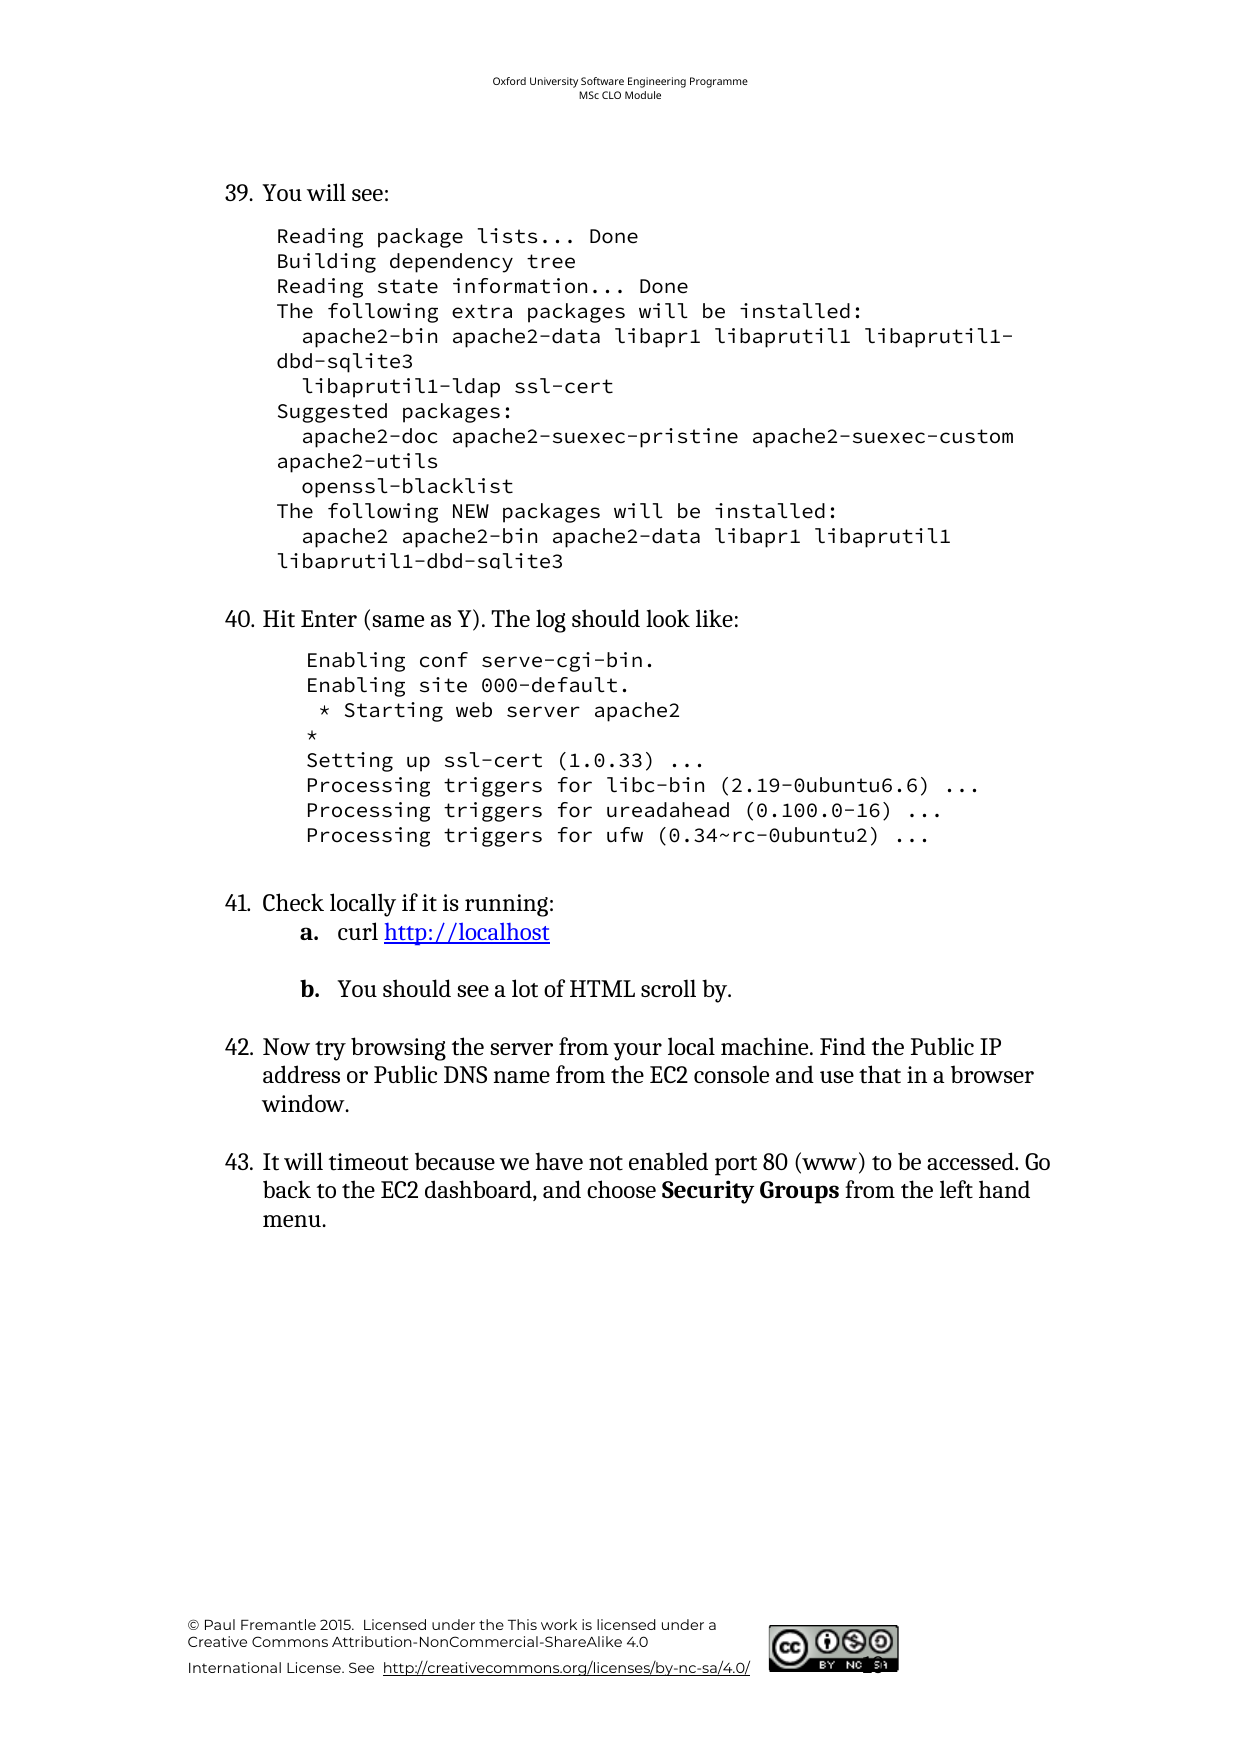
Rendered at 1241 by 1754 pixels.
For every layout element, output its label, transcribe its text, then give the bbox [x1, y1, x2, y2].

list Now try browsing the server from your local machine. Find the Public IP address or Public DNS name from the EC2 console and use that in a browser window. [225, 1033, 1053, 1148]
list It will timeout because we have not enabled port 80 (www) to be accessed. Go back to the EC2 dashboard, and choose Security Groups from the left hand menu. [225, 1148, 1053, 1263]
picture [874, 1657, 881, 1672]
list Hit Enter (same as Y). The log should look like: [225, 605, 1053, 889]
list You will see: [225, 178, 1053, 605]
list You should see a lot of HTML scroll by. [300, 975, 1053, 1033]
list curl http://localhost [300, 918, 1053, 975]
list Check locally if it is running: [225, 889, 1053, 918]
picture [768, 1625, 899, 1672]
